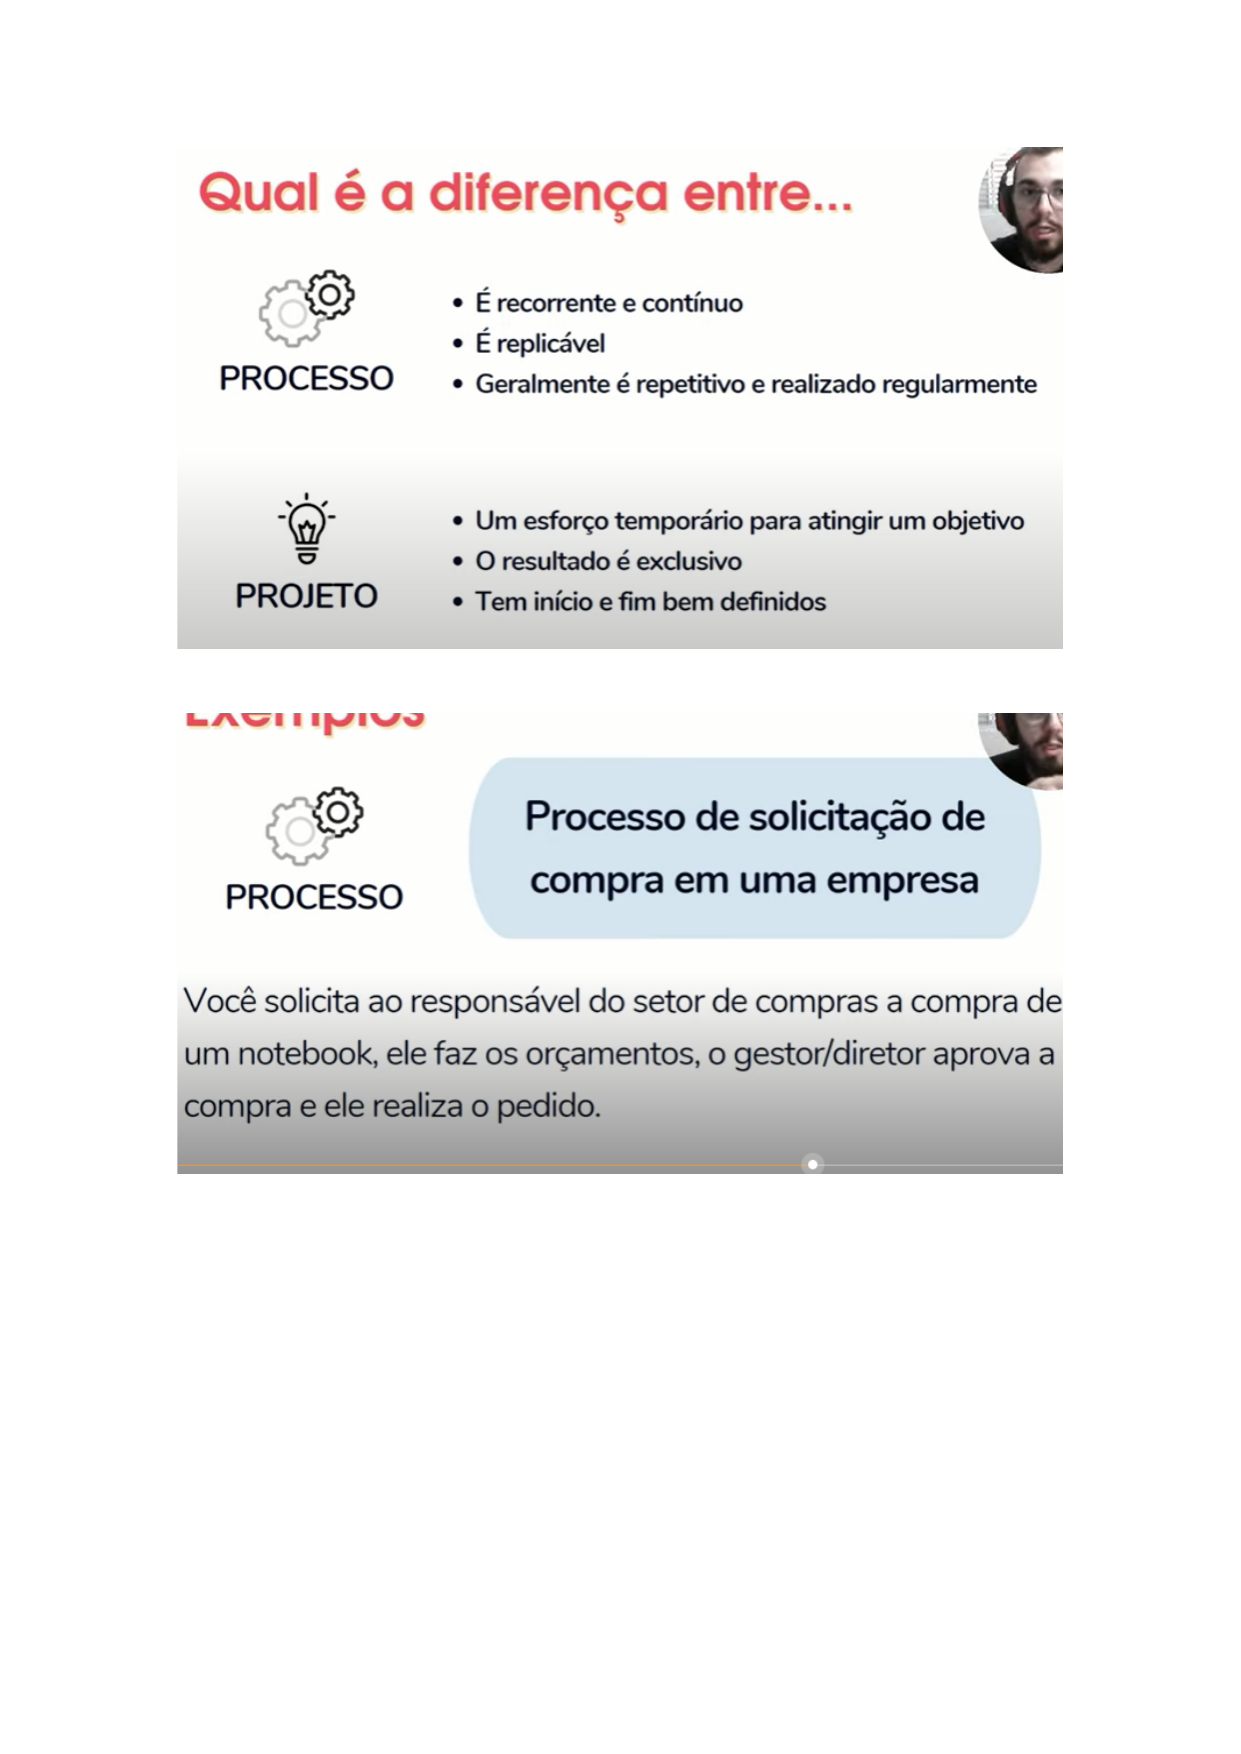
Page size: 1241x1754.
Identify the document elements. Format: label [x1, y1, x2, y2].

picture [177, 713, 1063, 1174]
picture [177, 147, 1063, 649]
